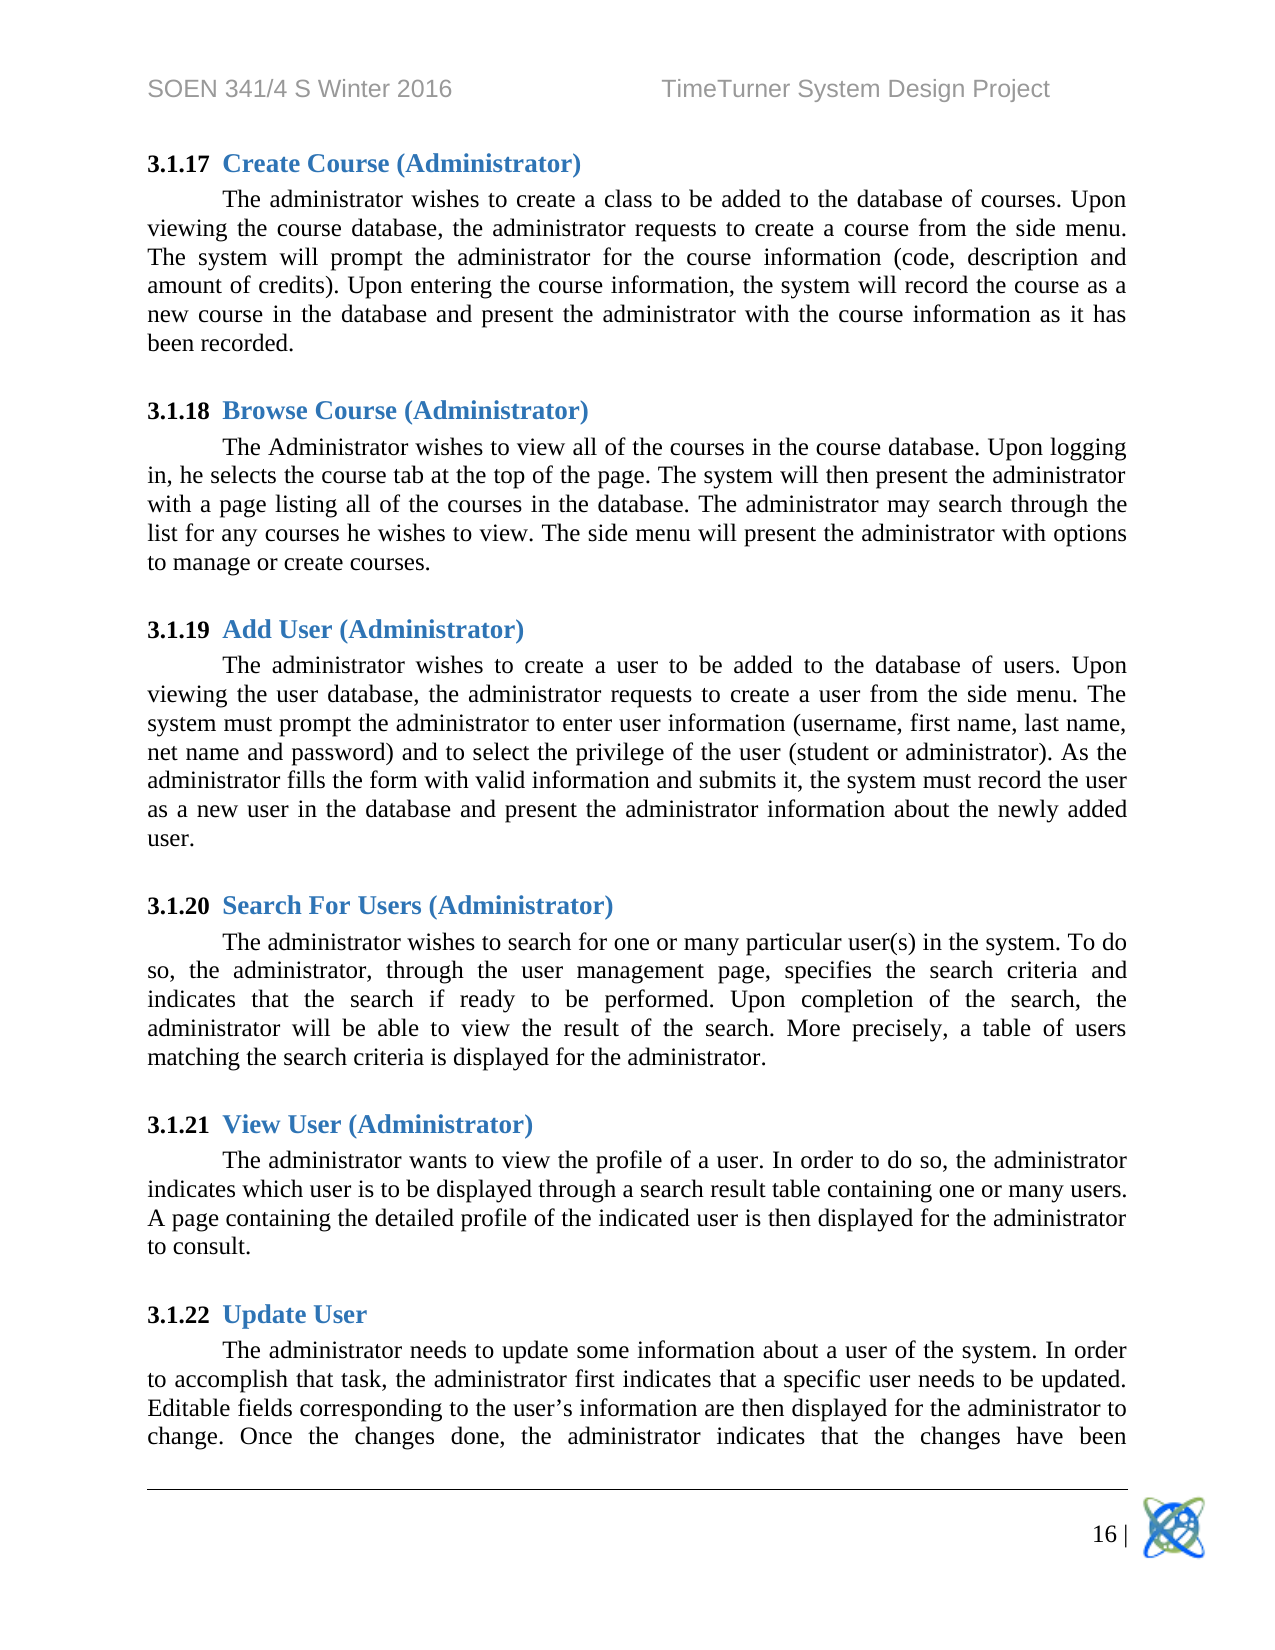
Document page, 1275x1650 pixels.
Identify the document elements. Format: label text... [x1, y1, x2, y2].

text The administrator wishes to create a class to be added to the database of courses. Upon viewing the course database, the administrator requests to create a course from the side menu. The system will prompt the administrator for the course information (code, description and amount of credits). Upon entering the course information, the system will record the course as a new course in the database and present the administrator with the course information as it has been recorded. [147, 184, 1128, 357]
text Add User (Administrator) [147, 613, 1128, 644]
text View User (Administrator) [147, 1108, 1128, 1139]
text The administrator wishes to search for one or many particular user(s) in the system. To do so, the administrator, through the user management page, specifies the search criteria and indicates that the search if ready to be performed. Upon completion of the search, the administrator will be able to view the result of the search. More precisely, a table of users matching the search criteria is displayed for the administrator. [147, 927, 1128, 1070]
picture [1123, 1490, 1224, 1566]
text Create Course (Administrator) [147, 147, 1128, 178]
text The administrator wants to view the profile of a user. In order to do so, the administrator indicates which user is to be displayed through a search result table containing one or many users. A page containing the detailed profile of the indicated user is then displayed for the administrator to consult. [147, 1145, 1128, 1260]
text The Administrator wishes to view all of the courses in the course database. Upon logging in, he selects the course tab at the top of the page. The system will then present the administrator with a page listing all of the courses in the database. The administrator may search through the list for any courses he wishes to view. The side menu will present the administrator with options to manage or create courses. [147, 432, 1128, 576]
text Search For Users (Administrator) [147, 889, 1128, 920]
text Update User [147, 1298, 1128, 1329]
text Browse Course (Administrator) [147, 394, 1128, 426]
text The administrator wishes to create a user to be added to the database of users. Upon viewing the user database, the administrator requests to create a user from the side menu. The system must prompt the administrator to enter user information (username, first name, last name, net name and password) and to select the privilege of the user (student or administrator). As the administrator fills the form with valid information and submits it, the system must record the user as a new user in the database and present the administrator information about the newly added user. [147, 650, 1128, 852]
